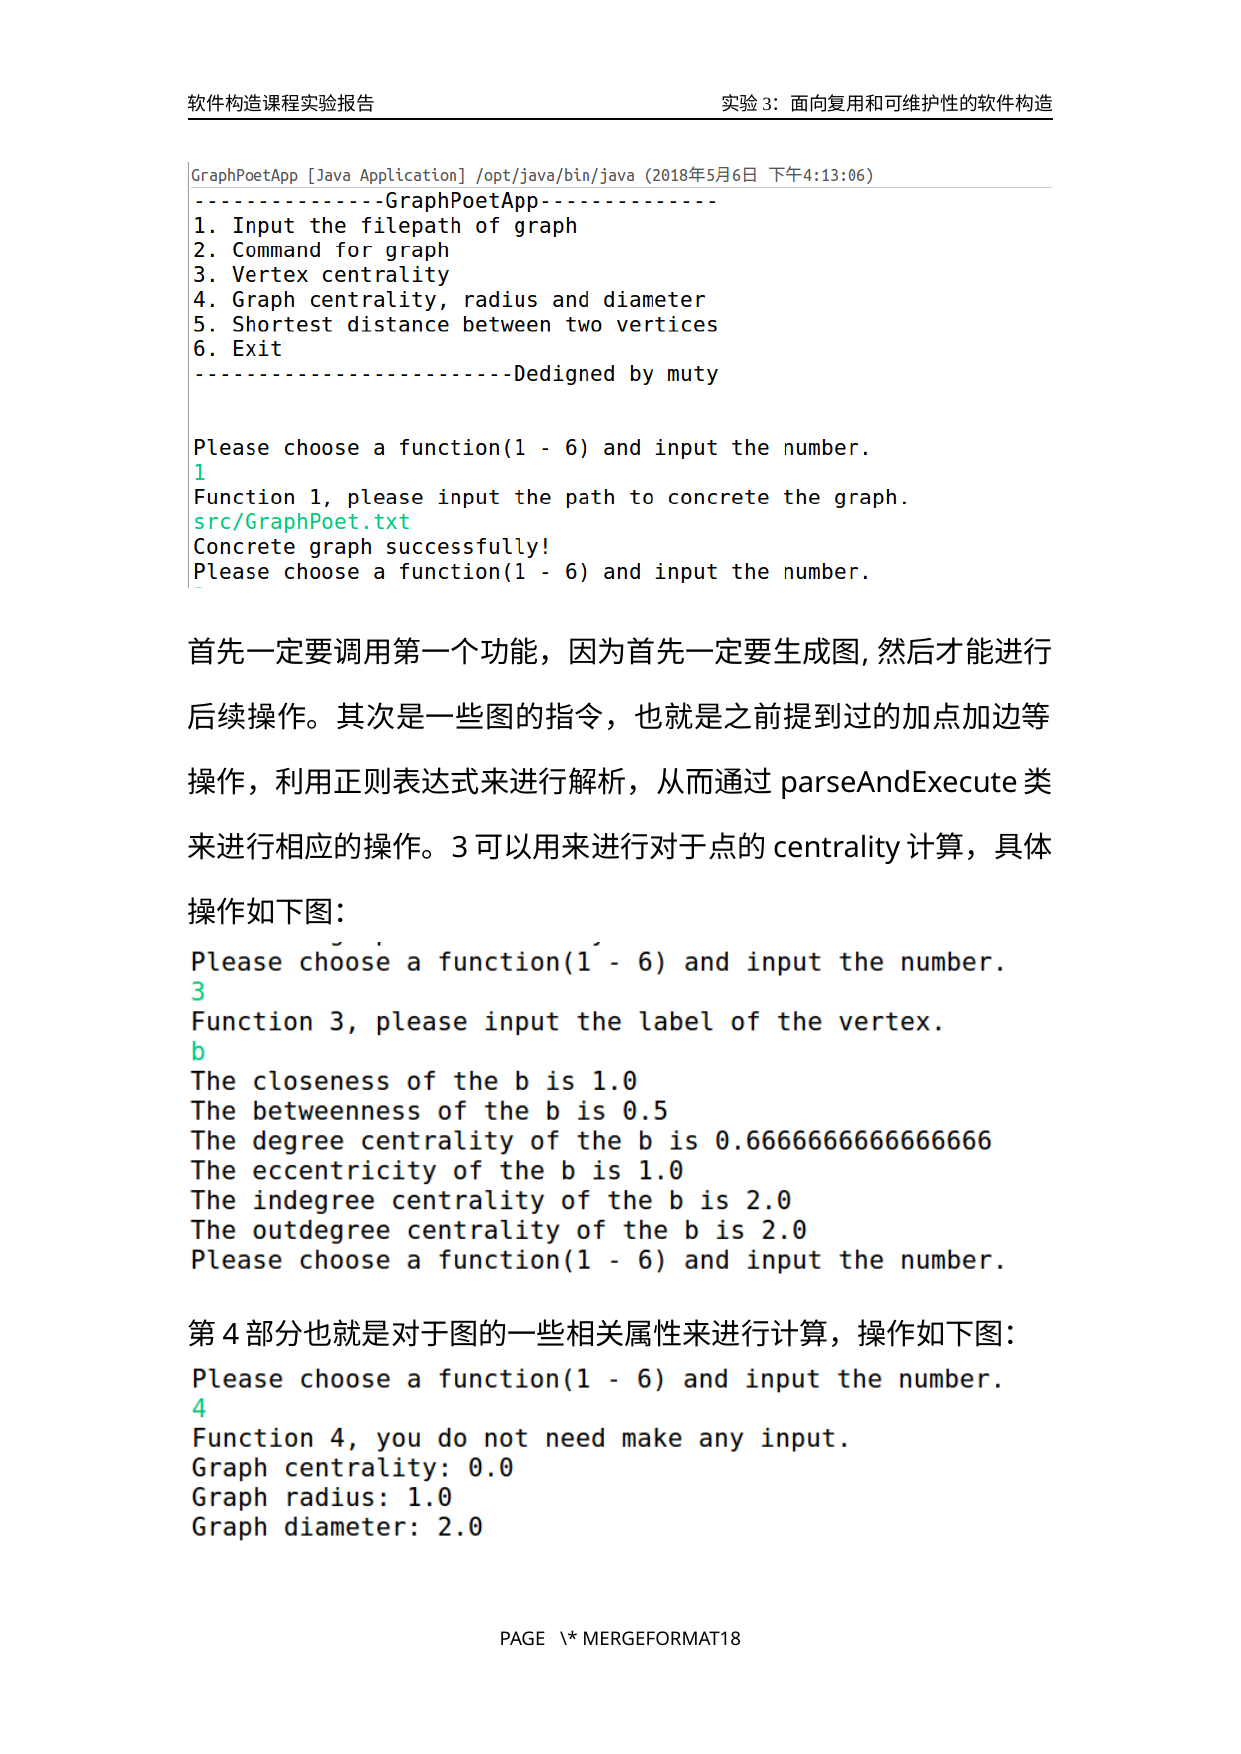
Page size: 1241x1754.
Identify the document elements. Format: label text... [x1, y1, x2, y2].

text 首先一定要调用第一个功能，因为首先一定要生成图, 然后才能进行后续操作。其次是一些图的指令，也就是之前提到过的加点加边等操作，利用正则表达式来进行解析，从而通过parseAndExecute类来进行相应的操作。3可以用来进行对于点的centrality计算，具体操作如下图： [187, 617, 1053, 942]
picture [187, 942, 1052, 1276]
picture [187, 162, 1052, 588]
text 第4部分也就是对于图的一些相关属性来进行计算，操作如下图： [187, 1299, 1053, 1364]
picture [187, 1364, 1053, 1544]
